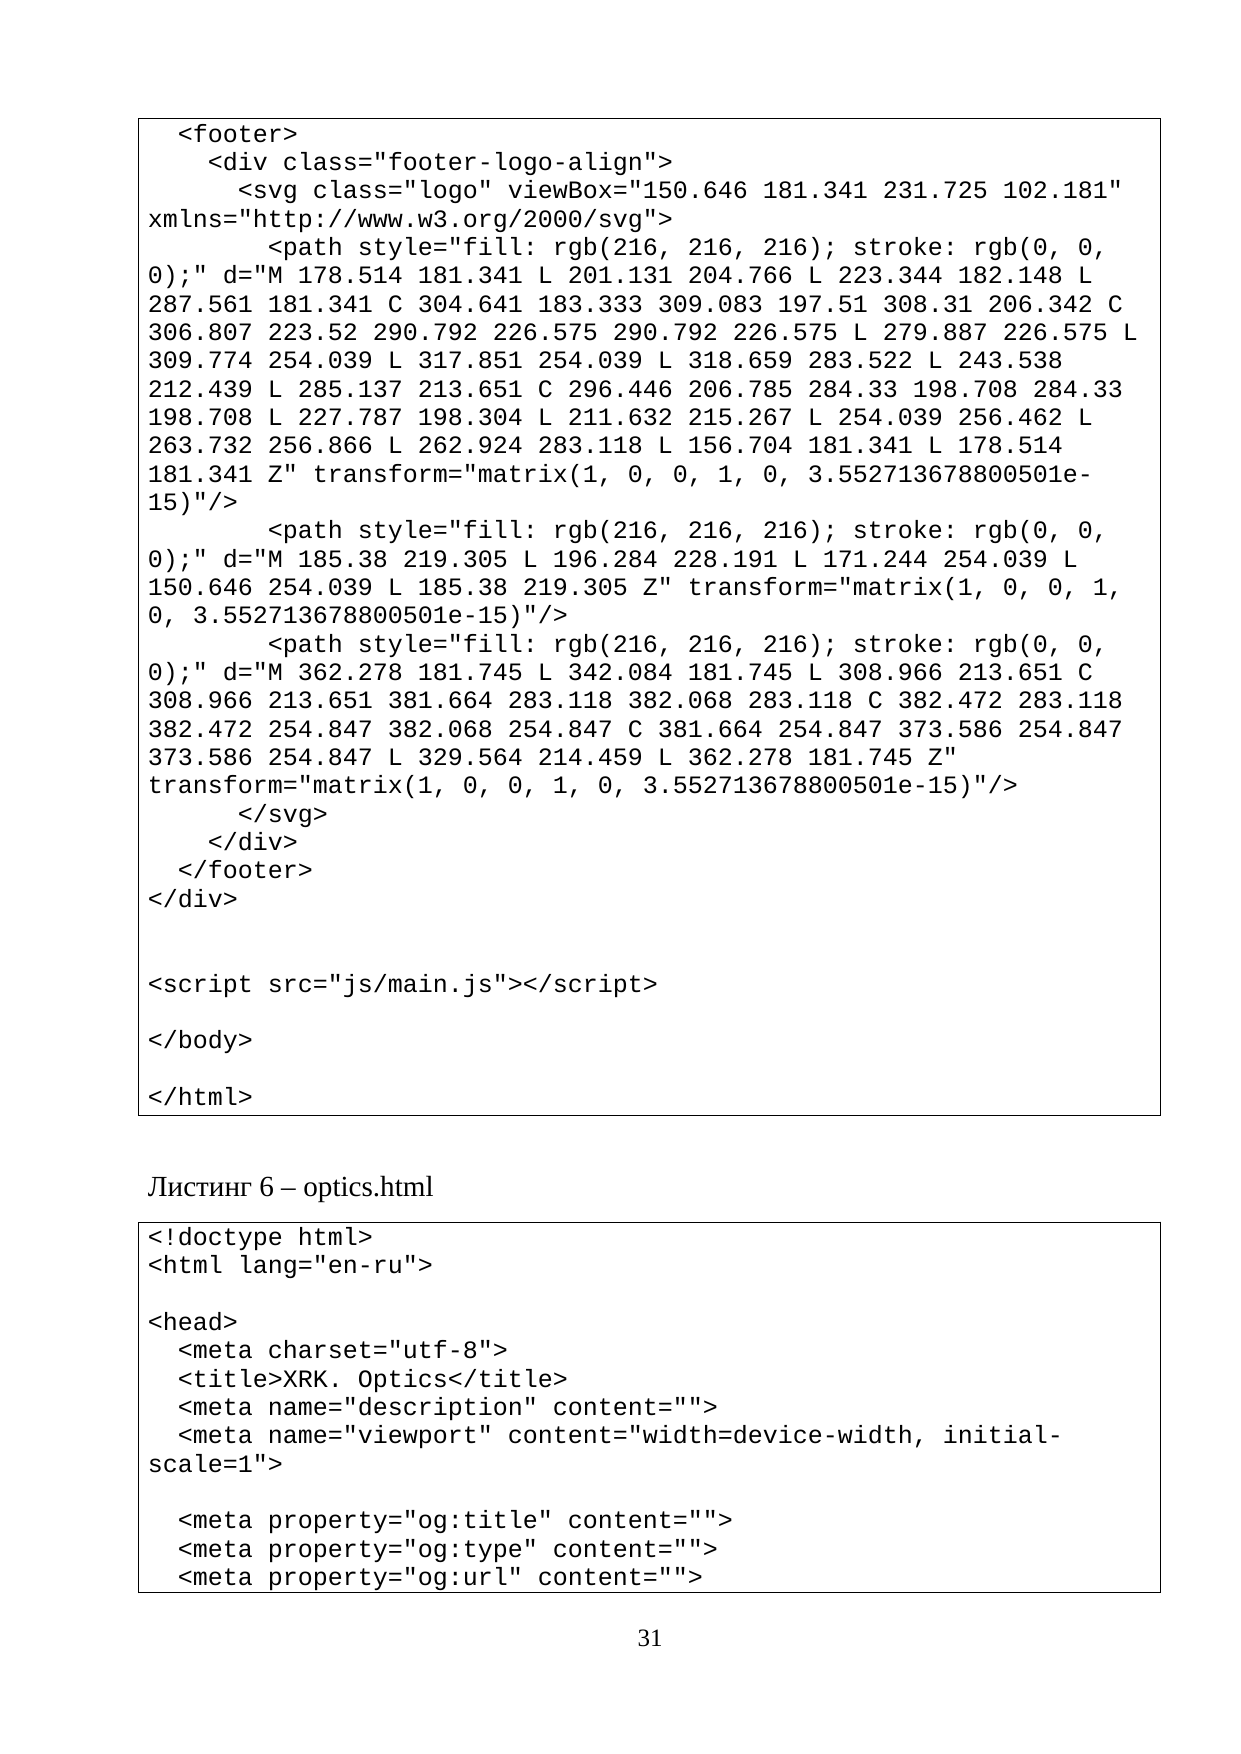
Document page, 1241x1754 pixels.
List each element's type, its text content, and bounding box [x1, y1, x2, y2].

text </svg> [148, 801, 1152, 829]
text <!doctype html> [139, 1223, 1160, 1253]
text <path style="fill: rgb(216, 216, 216); stroke: rgb(0, 0, 0);" d="M 178.514 181.341 L 201.131 204.766 L 223.344 182.148 L 287.561 181.341 C 304.641 183.333 309.083 197.51 308.31 206.342 C 306.807 223.52 290.792 226.575 290.792 226.575 L 279.887 226.575 L 309.774 254.039 L 317.851 254.039 L 318.659 283.522 L 243.538 212.439 L 285.137 213.651 C 296.446 206.785 284.33 198.708 284.33 198.708 L 227.787 198.304 L 211.632 215.267 L 254.039 256.462 L 263.732 256.866 L 262.924 283.118 L 156.704 181.341 L 178.514 181.341 Z" transform="matrix(1, 0, 0, 1, 0, 3.552713678800501e-15)"/> [148, 234, 1152, 518]
text <meta property="og:type" content=""> [148, 1536, 1152, 1565]
text </div> [148, 886, 1152, 914]
text </html> [139, 1081, 1160, 1115]
text <meta property="og:title" content=""> [148, 1508, 1152, 1536]
text </body> [148, 1028, 1152, 1056]
text <path style="fill: rgb(216, 216, 216); stroke: rgb(0, 0, 0);" d="M 185.38 219.305 L 196.284 228.191 L 171.244 254.039 L 150.646 254.039 L 185.38 219.305 Z" transform="matrix(1, 0, 0, 1, 0, 3.552713678800501e-15)"/> [148, 518, 1152, 631]
text <script src="js/main.js"></script> [148, 971, 1152, 999]
text <html lang="en-ru"> [148, 1253, 1152, 1281]
text <meta property="og:url" content=""> [148, 1565, 1152, 1592]
text </footer> [148, 858, 1152, 886]
text <svg class="logo" viewBox="150.646 181.341 231.725 102.181" xmlns="http://www.w3.org/2000/svg"> [148, 178, 1152, 234]
text <path style="fill: rgb(216, 216, 216); stroke: rgb(0, 0, 0);" d="M 362.278 181.745 L 342.084 181.745 L 308.966 213.651 C 308.966 213.651 381.664 283.118 382.068 283.118 C 382.472 283.118 382.472 254.847 382.068 254.847 C 381.664 254.847 373.586 254.847 373.586 254.847 L 329.564 214.459 L 362.278 181.745 Z" transform="matrix(1, 0, 0, 1, 0, 3.552713678800501e-15)"/> [148, 631, 1152, 801]
text <meta name="description" content=""> [148, 1395, 1152, 1423]
text Листинг 6 – optics.html [148, 1169, 1152, 1202]
text <title>XRK. Optics</title> [148, 1366, 1152, 1395]
text <footer> [139, 119, 1160, 149]
text <head> [148, 1310, 1152, 1338]
text </div> [148, 829, 1152, 858]
text <div class="footer-logo-align"> [148, 149, 1152, 178]
text <meta charset="utf-8"> [148, 1338, 1152, 1366]
text <meta name="viewport" content="width=device-width, initial-scale=1"> [148, 1423, 1152, 1480]
